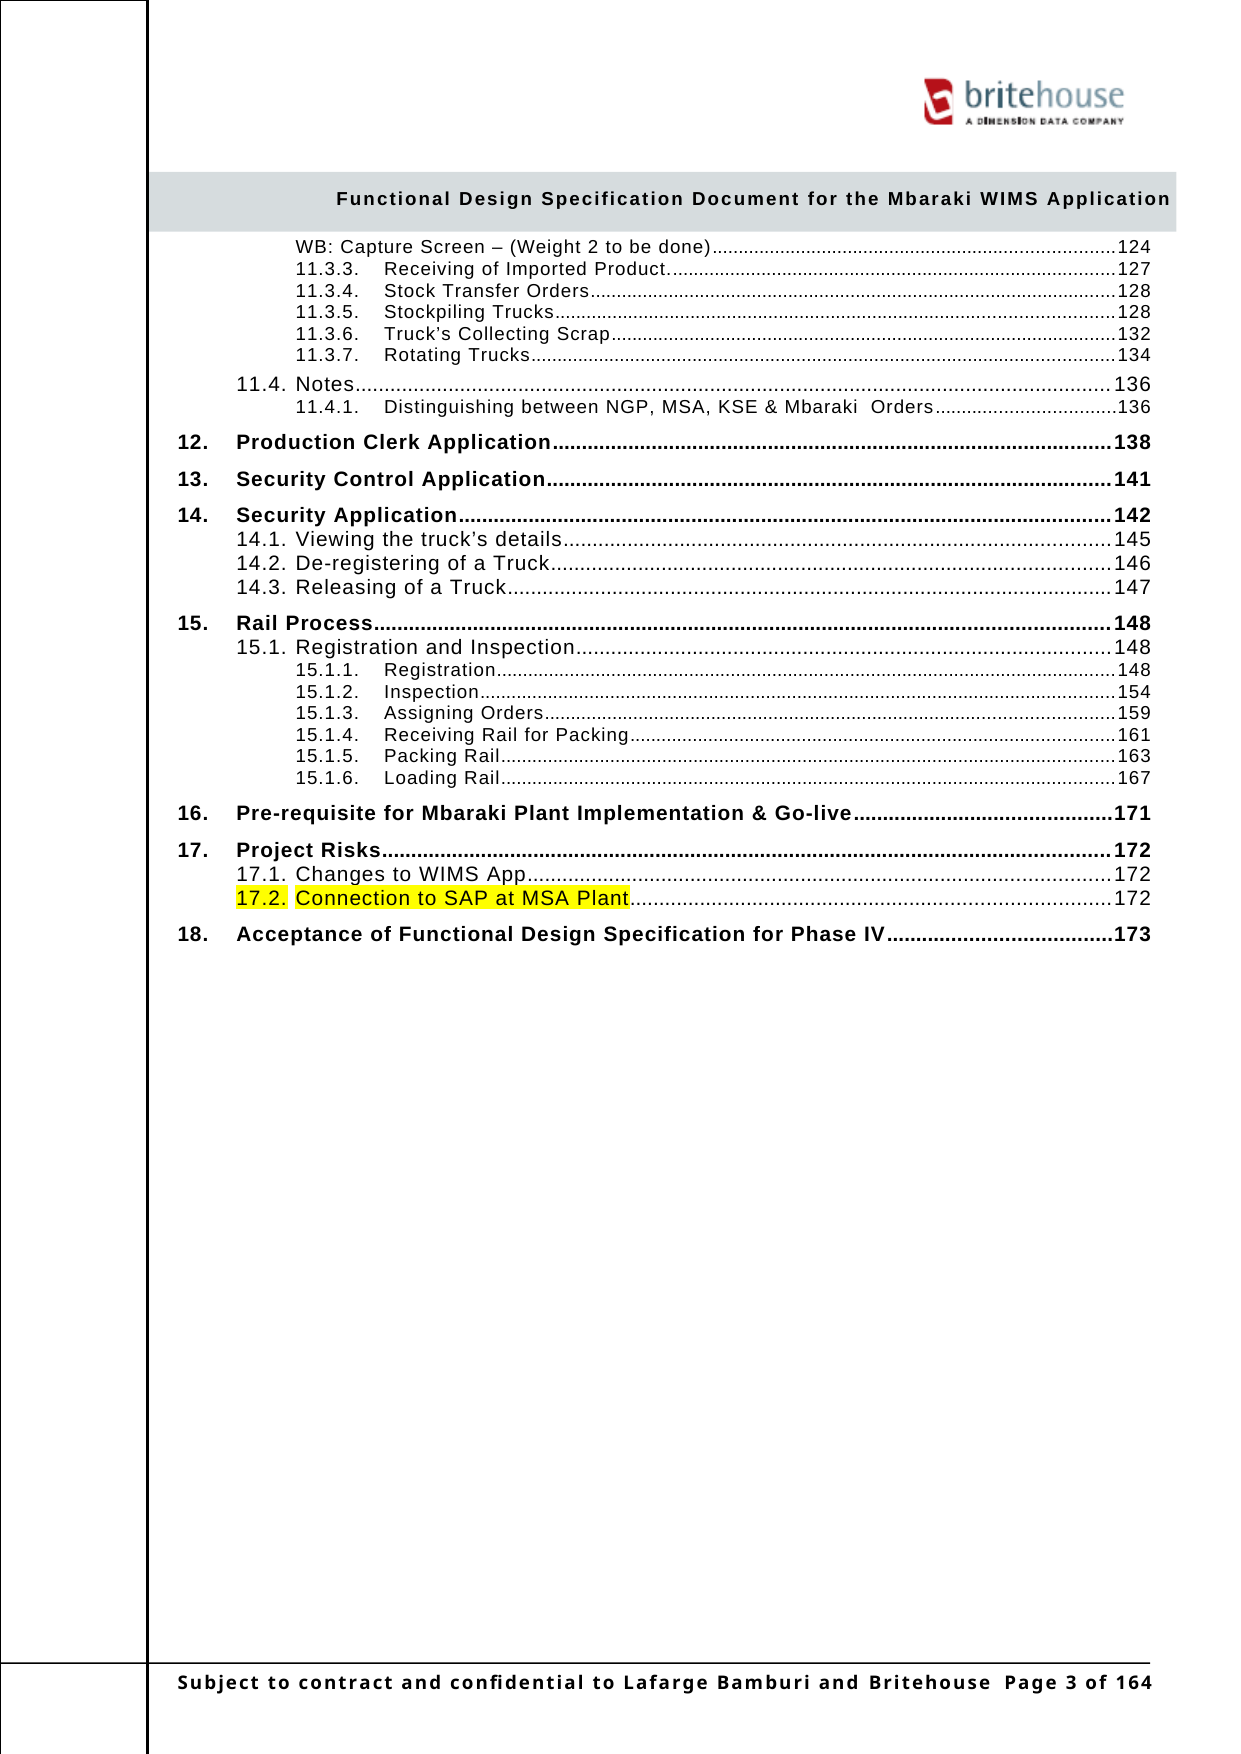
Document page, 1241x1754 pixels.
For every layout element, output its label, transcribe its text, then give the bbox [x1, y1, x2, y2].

text 12. Production Clerk Application 138 [177, 430, 1152, 454]
text 15.1.3. Assigning Orders 159 [295, 702, 1152, 724]
text 13. Security Control Application 141 [177, 466, 1152, 490]
text 17.1. Changes to WIMS App 172 [236, 861, 1152, 885]
text 15. Rail Process 148 [177, 611, 1152, 635]
text 11.4. Notes 136 [236, 372, 1152, 396]
text 16. Pre-requisite for Mbaraki Plant Implementation & Go-live 171 [177, 801, 1152, 825]
text 15.1.6. Loading Rail 167 [295, 767, 1152, 788]
text 15.1.4. Receiving Rail for Packing 161 [295, 724, 1152, 745]
text 15.1. Registration and Inspection 148 [236, 635, 1152, 659]
text 18. Acceptance of Functional Design Specification for Phase IV 173 [177, 922, 1152, 946]
text 15.1.5. Packing Rail 163 [295, 745, 1152, 767]
text 11.3.5. Stockpiling Trucks 128 [295, 301, 1152, 322]
text 14.3. Releasing of a Truck 147 [236, 575, 1152, 599]
text 11.3.4. Stock Transfer Orders 128 [295, 279, 1152, 301]
text 14.2. De-registering of a Truck 146 [236, 551, 1152, 575]
text WB: Capture Screen – (Weight 2 to be done) 124 [295, 236, 1152, 258]
picture [908, 58, 1144, 140]
text 17.2. Connection to SAP at MSA Plant 172 [630, 885, 1152, 909]
text 11.4.1. Distinguishing between NGP, MSA, KSE & Mbaraki Orders 136 [295, 396, 1152, 417]
text 15.1.1. Registration 148 [295, 659, 1152, 681]
text 17. Project Risks 172 [177, 837, 1152, 861]
text 15.1.2. Inspection 154 [295, 681, 1152, 702]
text 11.3.7. Rotating Trucks 134 [295, 344, 1152, 366]
text 11.3.3. Receiving of Imported Product. 127 [295, 258, 1152, 279]
text 11.3.6. Truck’s Collecting Scrap 132 [295, 322, 1152, 344]
text 14.1. Viewing the truck’s details 145 [236, 527, 1152, 551]
text 14. Security Application 142 [177, 503, 1152, 527]
